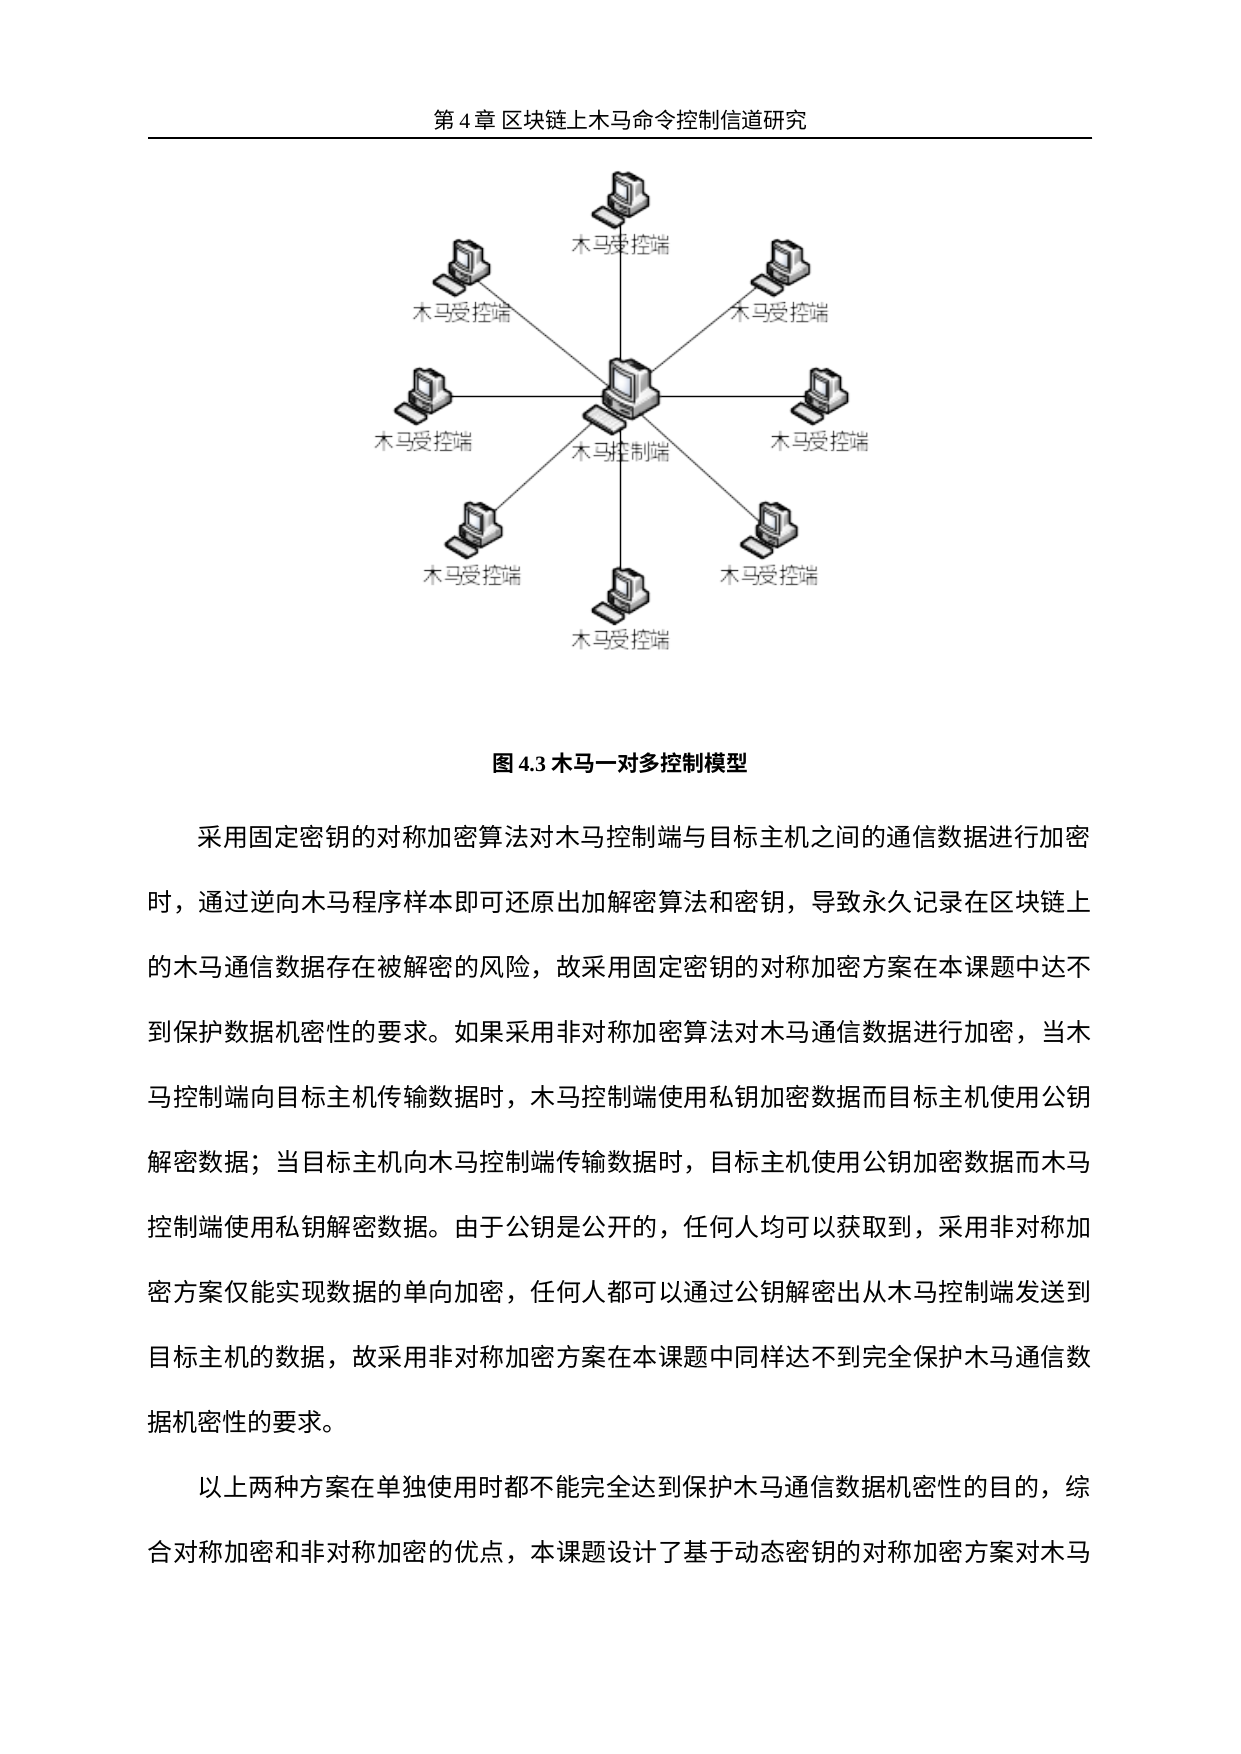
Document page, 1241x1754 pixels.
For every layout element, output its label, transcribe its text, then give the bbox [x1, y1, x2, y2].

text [148, 1453, 1092, 1583]
text 图4.3 木马一对多控制模型 [148, 746, 1092, 778]
text 采用固定密钥的对称加密算法对木马控制端与目标主机之间的通信数据进行加密时，通过逆向木马程序样本即可还原出加解密算法和密钥，导致永久记录在区块链上的木马通信数据存在被解密的风险，故采用固定密钥的对称加密方案在本课题中达不到保护数据机密性的要求。如果采用非对称加密算法对木马通信数据进行加密，当木马控制端向目标主机传输数据时，木马控制端使用私钥加密数据而目标主机使用公钥解密数据；当目标主机向木马控制端传输数据时，目标主机使用公钥加密数据而木马控制端使用私钥解密数据。由于公钥是公开的，任何人均可以获取到，采用非对称加密方案仅能实现数据的单向加密，任何人都可以通过公钥解密出从木马控制端发送到目标主机的数据，故采用非对称加密方案在本课题中同样达不到完全保护木马通信数据机密性的要求。 [148, 803, 1092, 1453]
